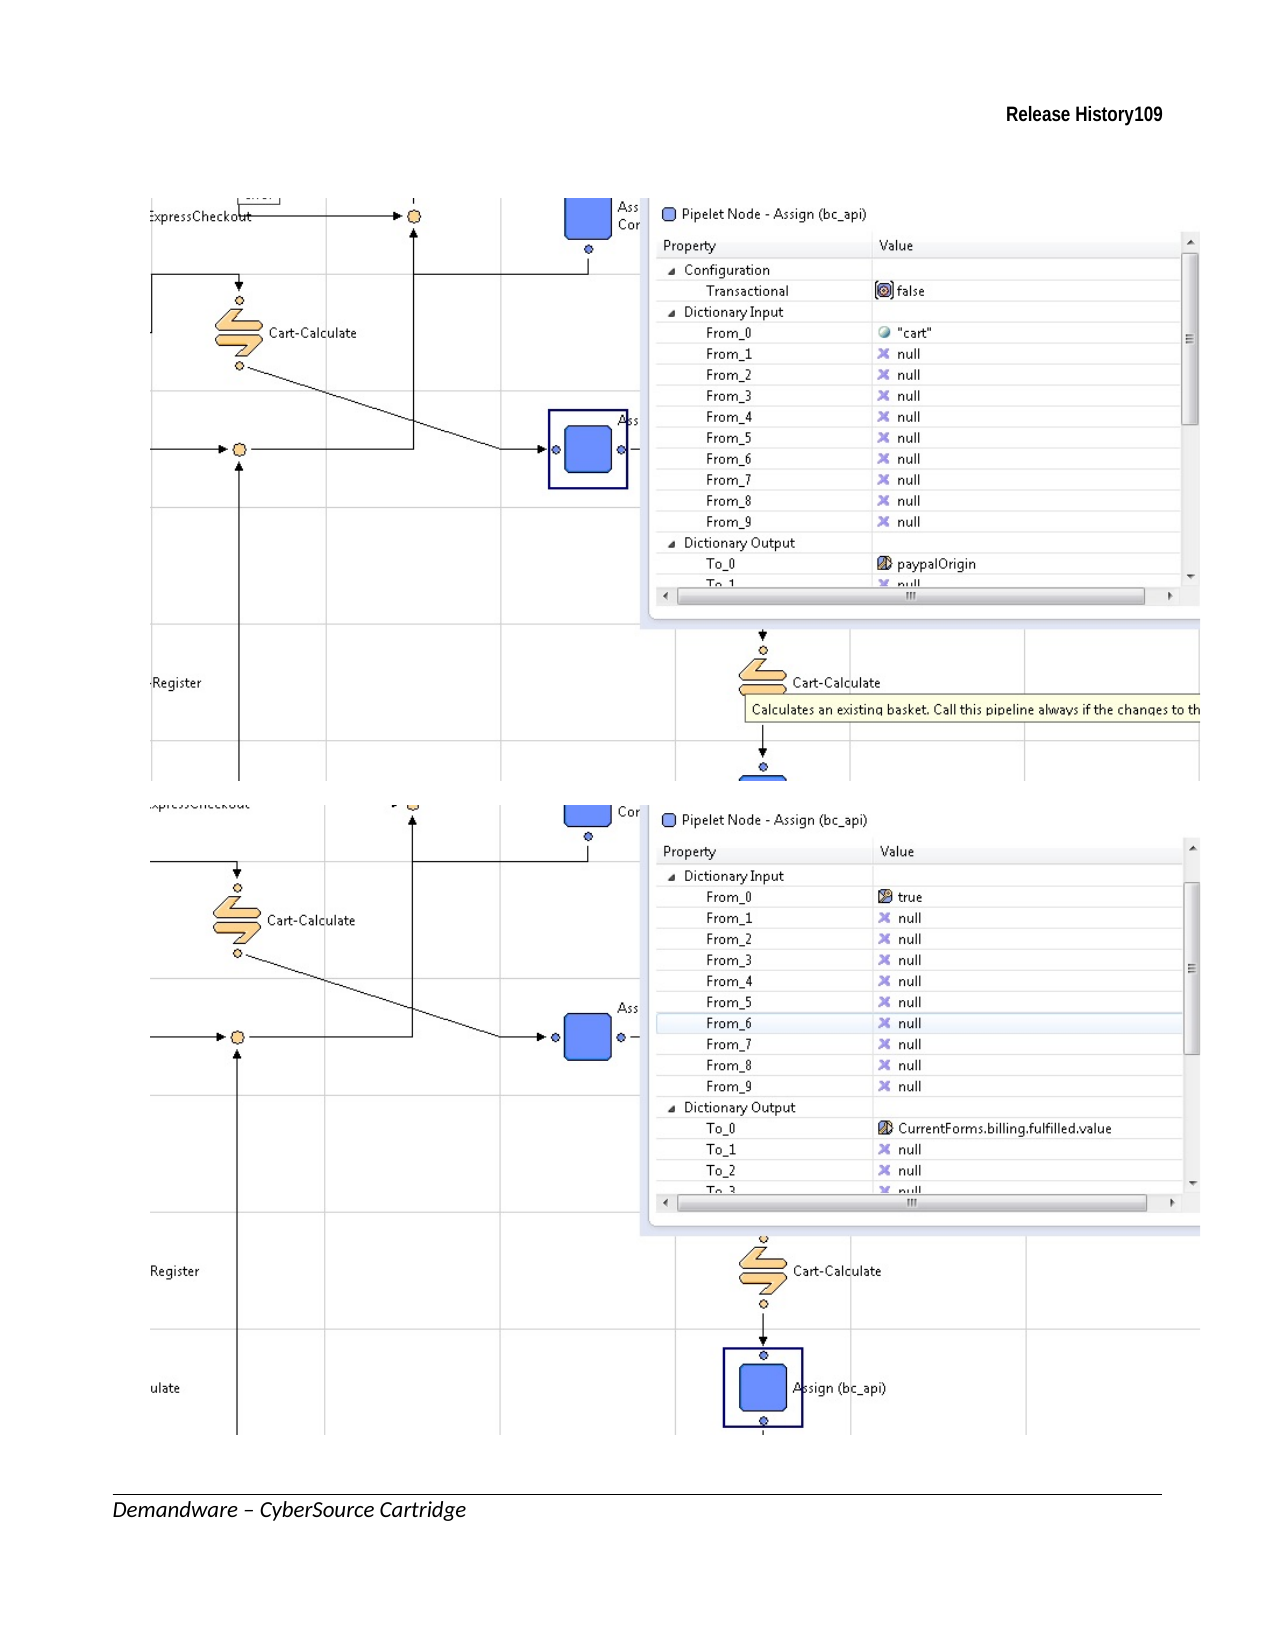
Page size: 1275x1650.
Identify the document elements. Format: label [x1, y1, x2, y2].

picture [150, 805, 1200, 1435]
picture [150, 198, 1200, 781]
